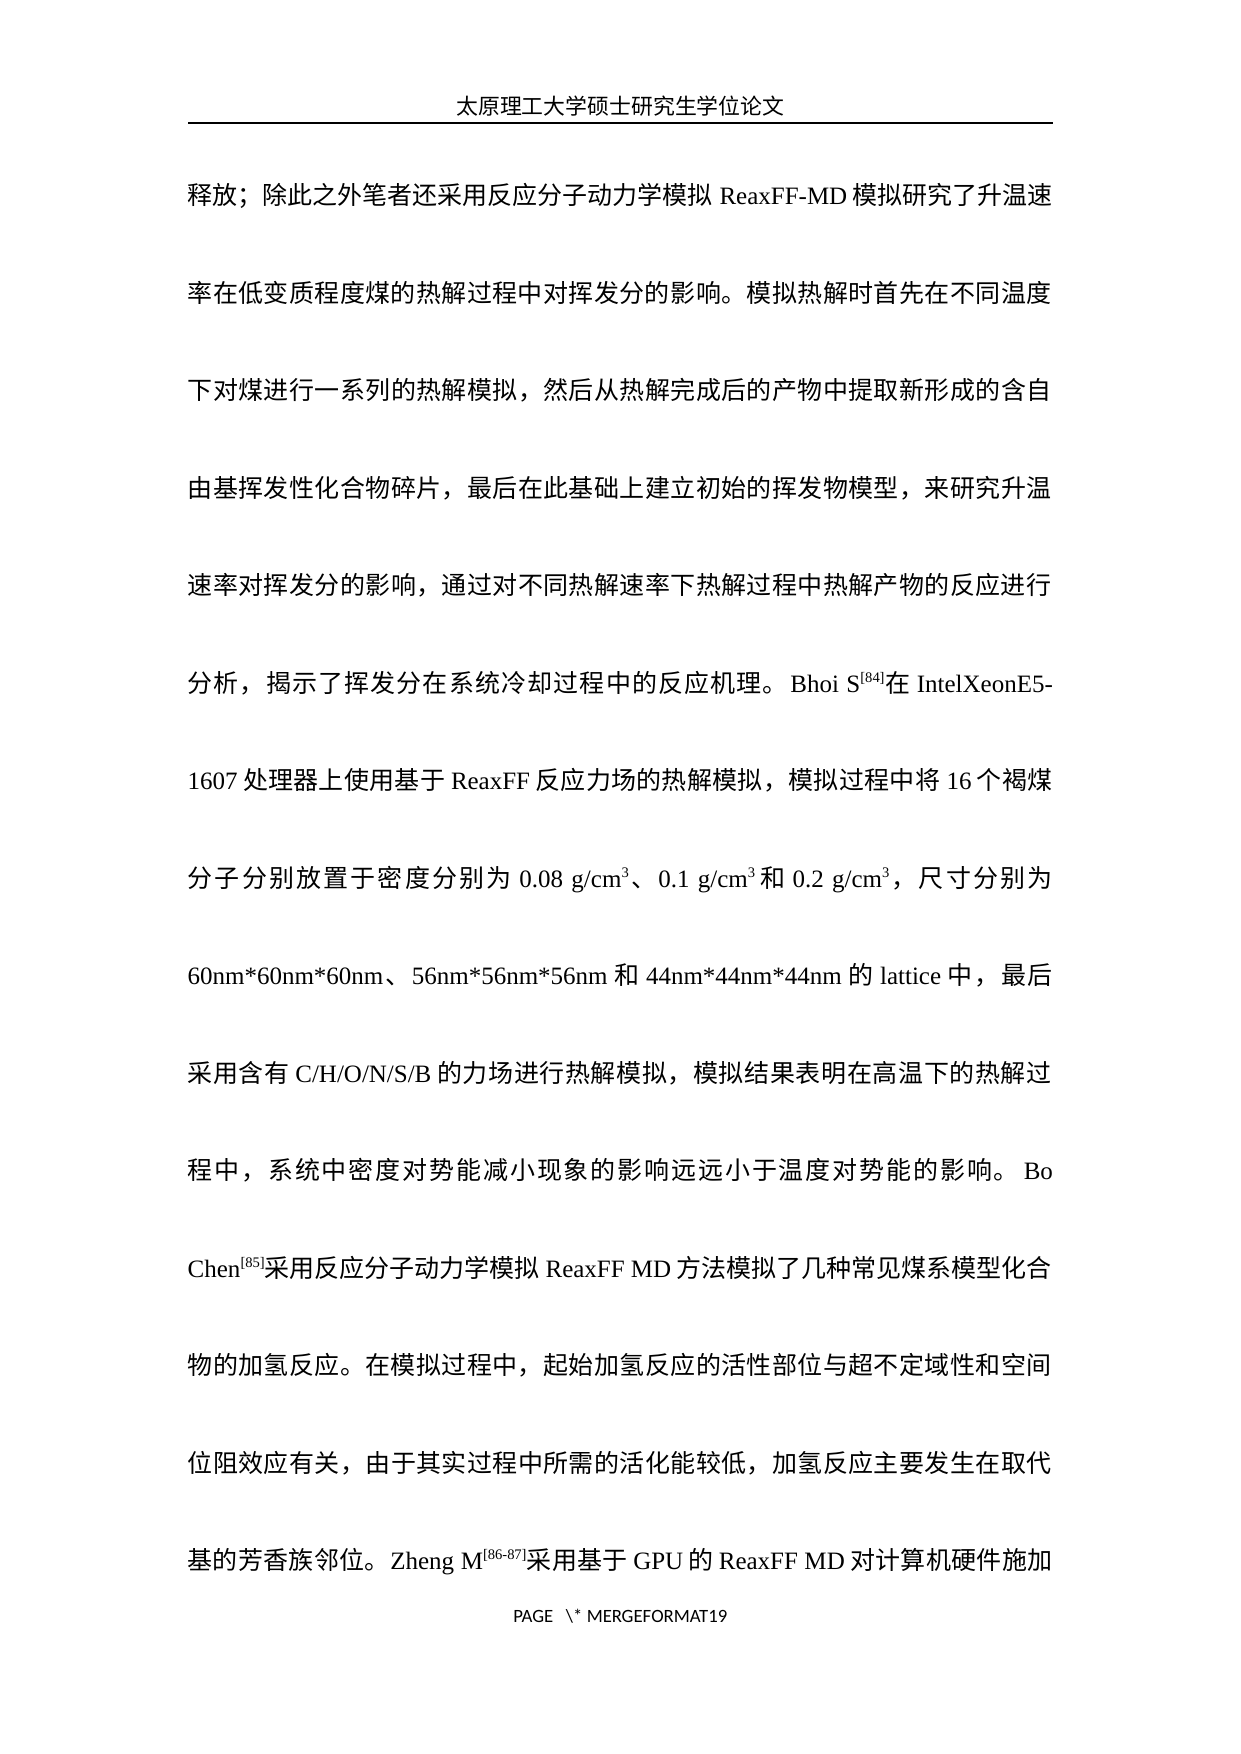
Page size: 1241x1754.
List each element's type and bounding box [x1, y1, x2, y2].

text [187, 161, 1053, 1591]
